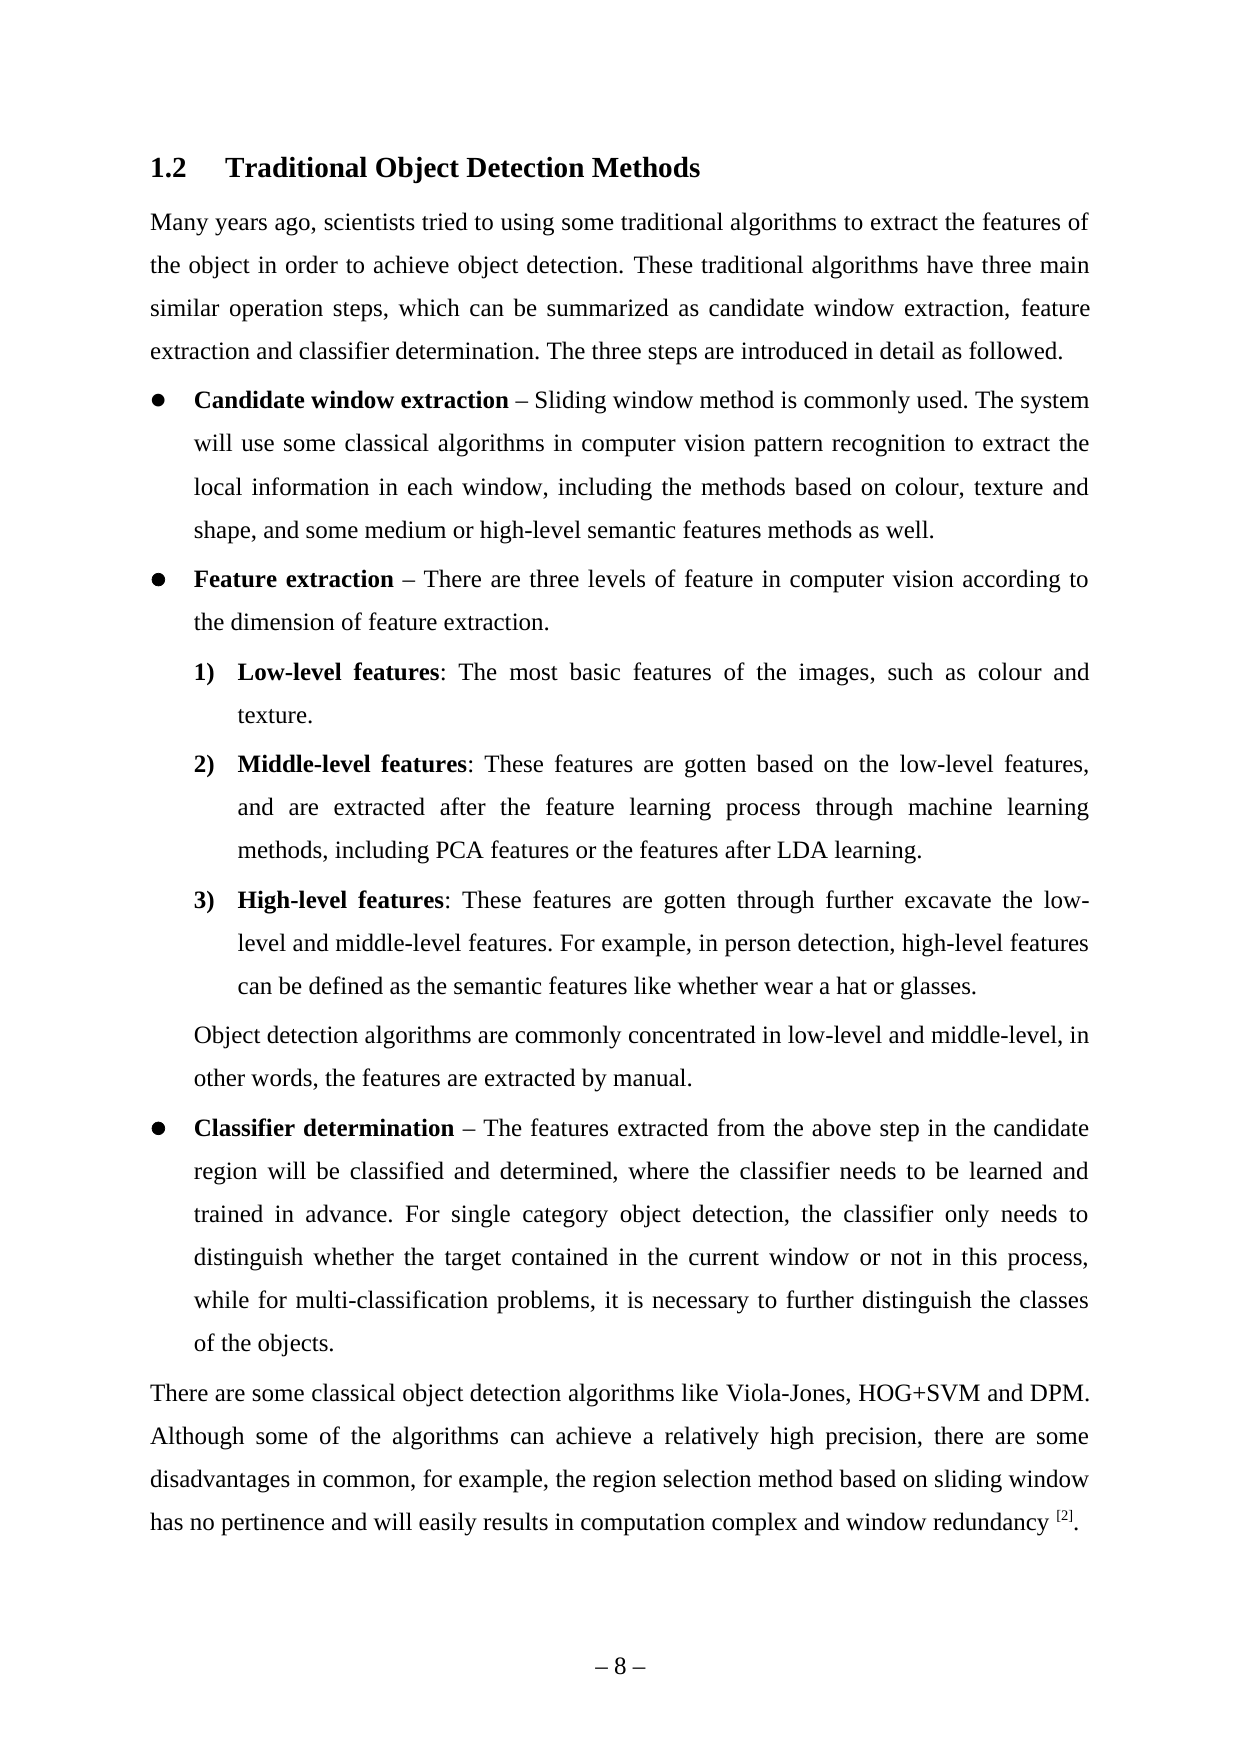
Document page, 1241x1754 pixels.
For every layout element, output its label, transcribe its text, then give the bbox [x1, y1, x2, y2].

list Low-level features: The most basic features of the images, such as colour and texture. [194, 657, 1090, 728]
subtitle 1.2 Traditional Object Detection Methods [150, 150, 1090, 183]
text Object detection algorithms are commonly concentrated in low-level and middle-level, in other words, the features are extracted by manual. [194, 1020, 1090, 1092]
list High-level features: These features are gotten through further excavate the low-level and middle-level features. For example, in person detection, high-level features can be defined as the semantic features like whether wear a hat or glasses. [194, 885, 1090, 1000]
list Feature extraction – There are three levels of feature in computer vision according to the dimension of feature extraction. [150, 564, 1090, 636]
list Candidate window extraction – Sliding window method is commonly used. The system will use some classical algorithms in computer vision pattern recognition to extract the local information in each window, including the methods based on colour, texture and shape, and some medium or high-level semantic features methods as well. [150, 385, 1090, 543]
text There are some classical object detection algorithms like Viola-Jones, HOG+SVM and DPM. Although some of the algorithms can achieve a relatively high precision, there are some disadvantages in common, for example, the region selection method based on sliding window has no pertinence and will easily results in computation complex and window redundancy [2]. [150, 1378, 1090, 1536]
list Classifier determination – The features extracted from the above step in the candidate region will be classified and determined, where the classifier needs to be learned and trained in advance. For single category object detection, the classifier only needs to distinguish whether the target contained in the current window or not in this process, while for multi-classification problems, it is necessary to further distinguish the classes of the objects. [150, 1113, 1090, 1357]
list Middle-level features: These features are gotten based on the low-level features, and are extracted after the feature learning process through machine learning methods, including PCA features or the features after LDA learning. [194, 749, 1090, 864]
text Many years ago, scientists tried to using some traditional algorithms to extract the features of the object in order to achieve object detection. These traditional algorithms have three main similar operation steps, which can be summarized as candidate window extraction, feature extraction and classifier determination. The three steps are introduced in detail as followed. [150, 207, 1090, 365]
